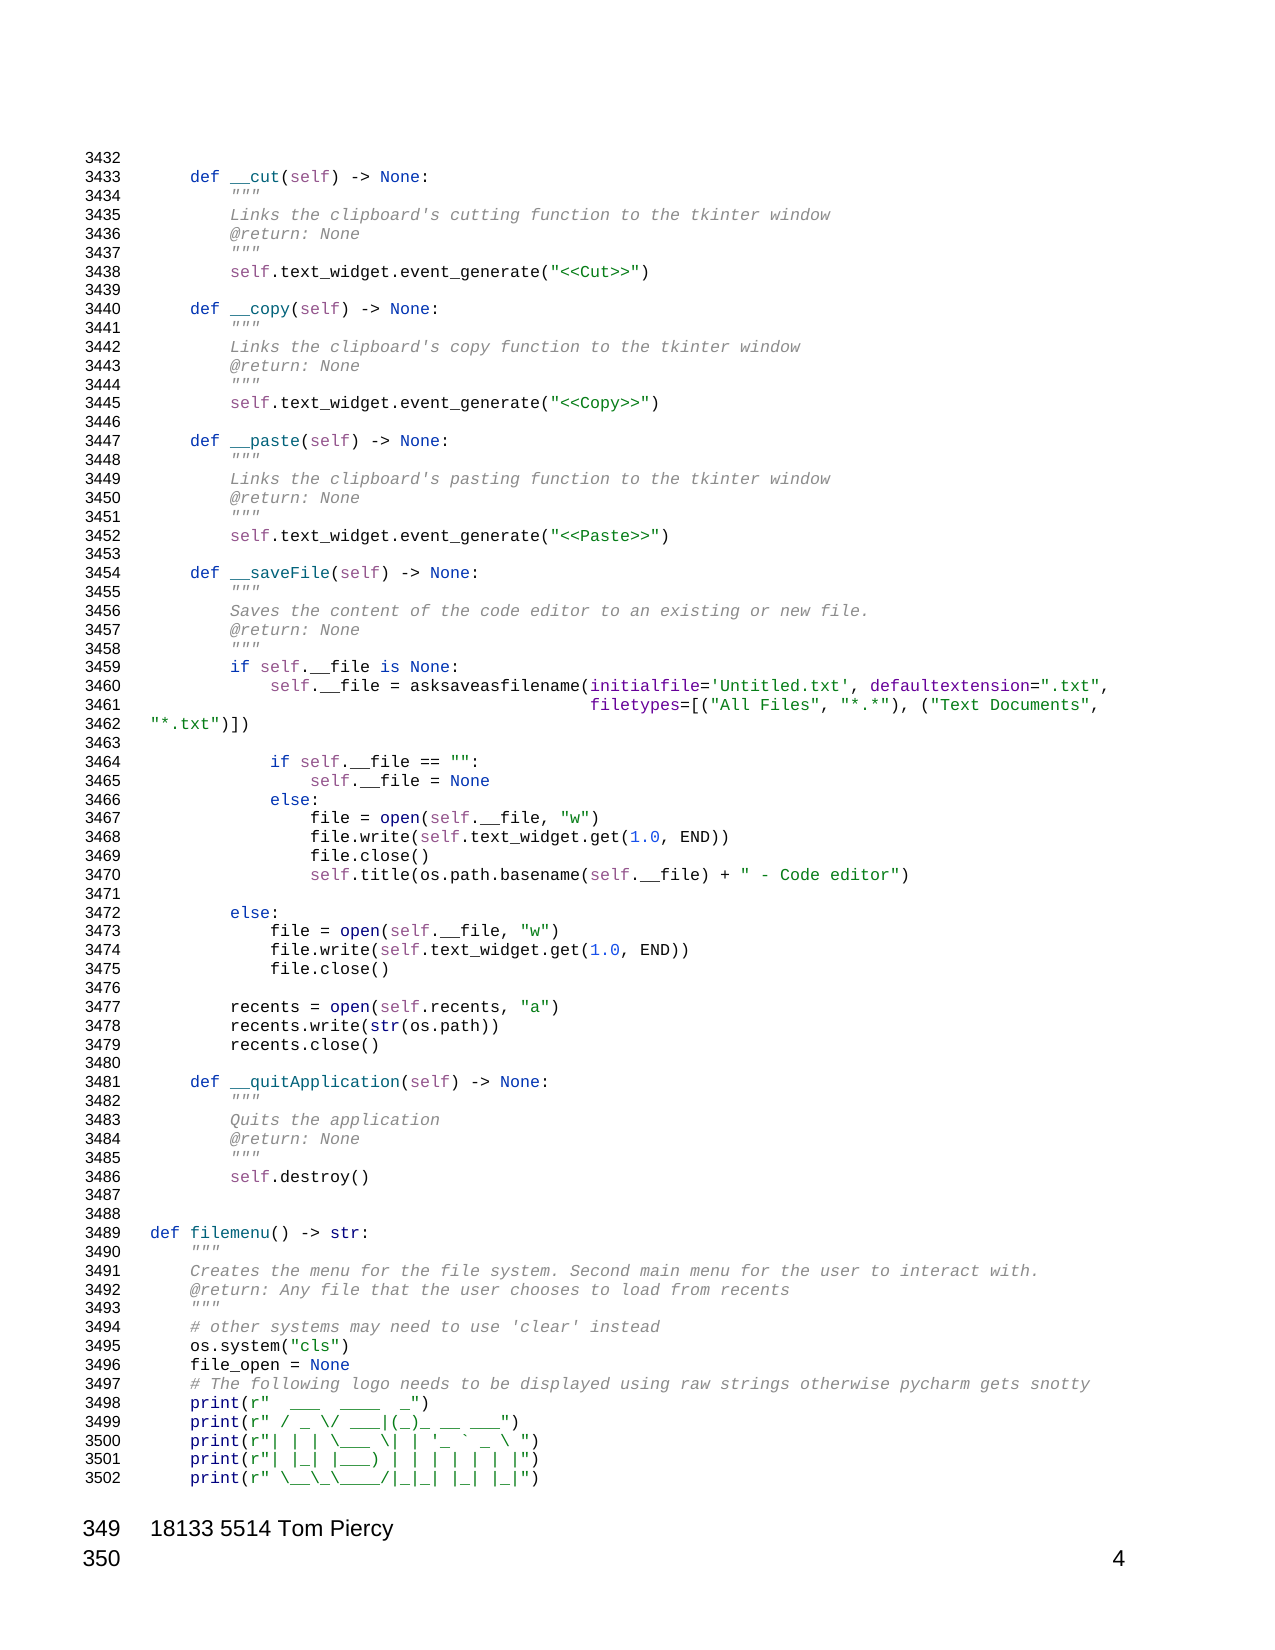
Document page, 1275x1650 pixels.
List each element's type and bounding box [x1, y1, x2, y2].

picture [191, 1229, 199, 1238]
text [150, 150, 1125, 1489]
picture [233, 1229, 239, 1238]
